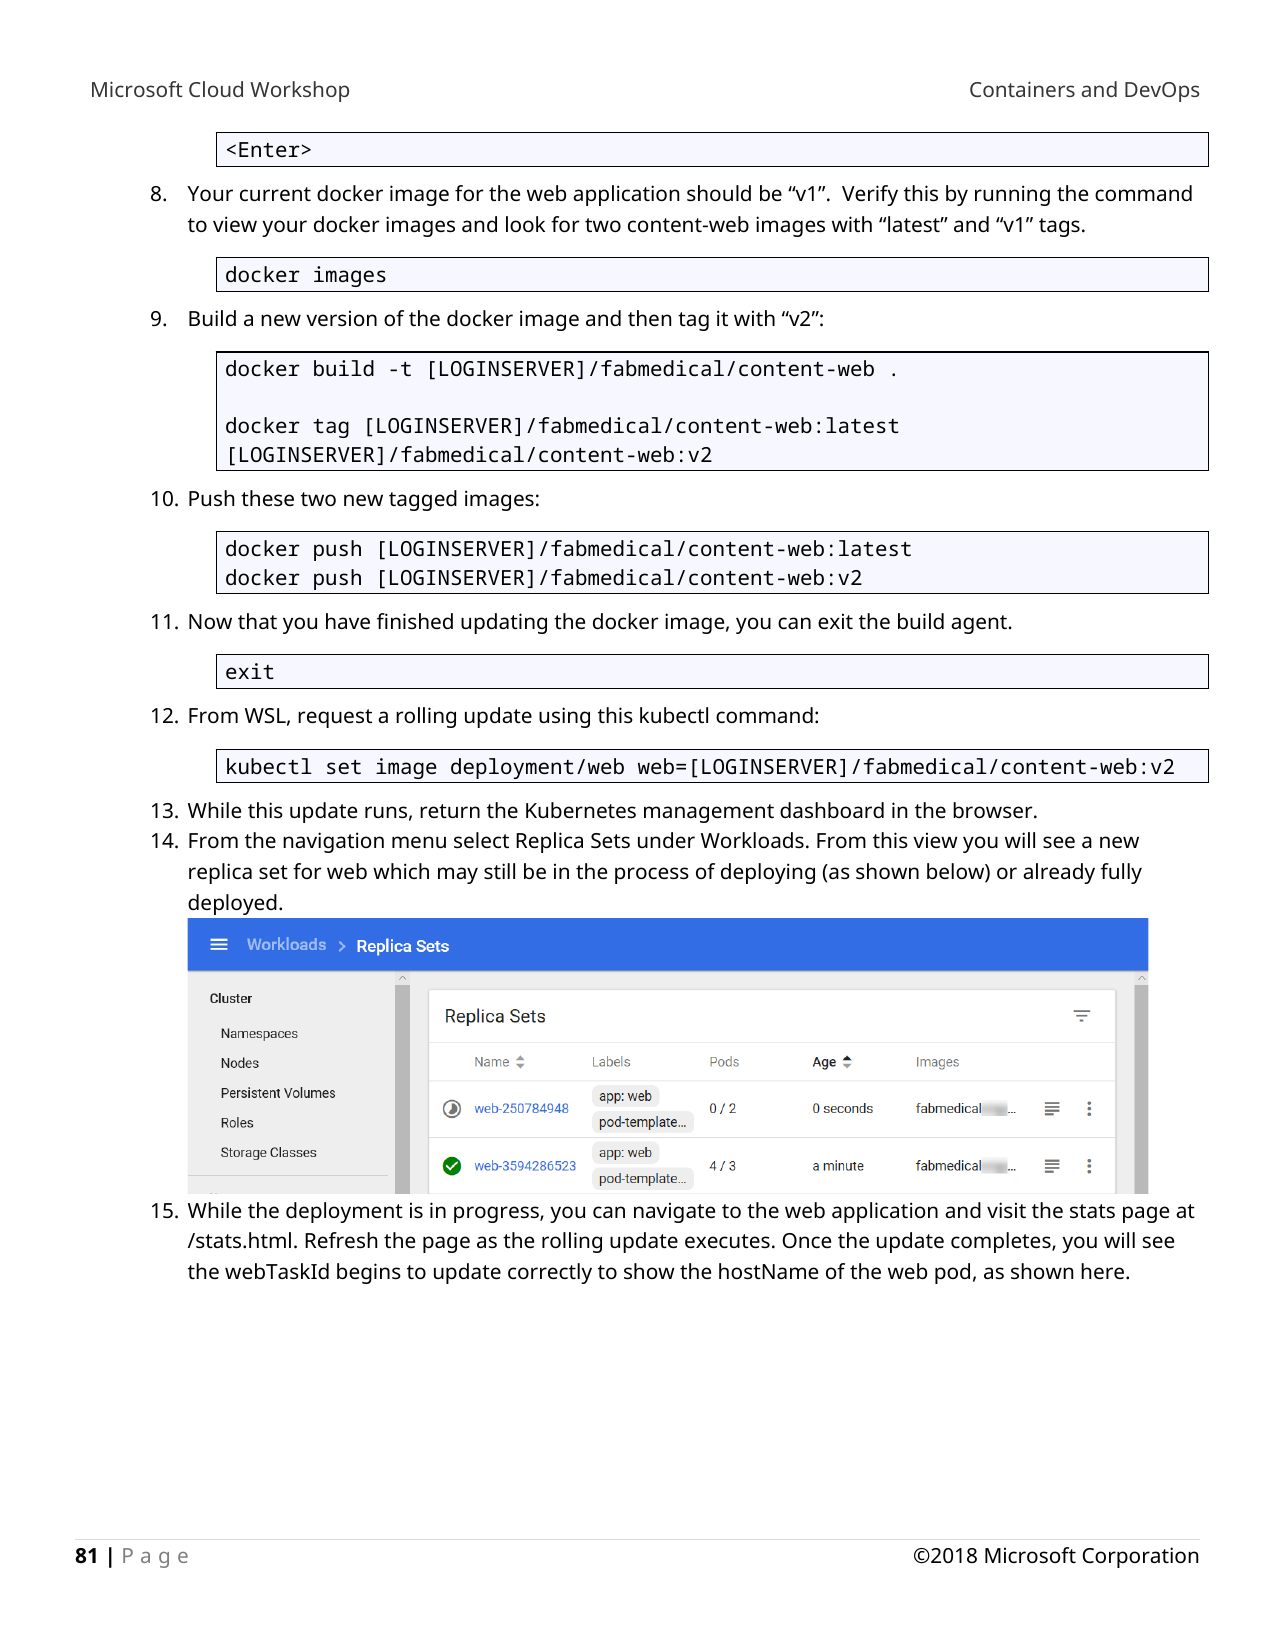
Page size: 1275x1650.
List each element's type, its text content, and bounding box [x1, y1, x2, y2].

list Push these two new tagged images: [150, 484, 1200, 512]
text docker push [LOGINSERVER]/fabmedical/content-web:latest [217, 532, 1208, 560]
list docker images [217, 258, 1208, 291]
text <Enter> [217, 133, 1208, 166]
picture [187, 918, 1149, 1194]
text docker push [LOGINSERVER]/fabmedical/content-web:v2 [217, 560, 1208, 593]
list From WSL, request a rolling update using this kubectl command: [150, 701, 1200, 730]
text kubectl set image deployment/web web=[LOGINSERVER]/fabmedical/content-web:v2 [217, 750, 1208, 782]
list Build a new version of the docker image and then tag it with “v2”: [150, 304, 1200, 333]
text docker build -t [LOGINSERVER]/fabmedical/content-web . [217, 353, 1208, 380]
text exit [217, 655, 1208, 688]
list Now that you have finished updating the docker image, you can exit the build agent. [150, 607, 1200, 635]
list Your current docker image for the web application should be “v1”. Verify this by running the command to view your docker images and look for two content-web images with “latest” and “v1” tags. [150, 179, 1200, 238]
list From the navigation menu select Replica Sets under Workloads. From this view you will see a new replica set for web which may still be in the process of deploying (as shown below) or already fully deployed. [150, 826, 1200, 916]
list While this update runs, return the Kubernetes management dashboard in the browser. [150, 796, 1200, 824]
text docker tag [LOGINSERVER]/fabmedical/content-web:latest [LOGINSERVER]/fabmedical/content-web:v2 [217, 408, 1208, 470]
list While the deployment is in progress, you can navigate to the web application and visit the stats page at /stats.html. Refresh the page as the rolling update executes. Once the update completes, you will see the webTaskId begins to update correctly to show the hostName of the web pod, as shown here. [150, 1196, 1200, 1285]
